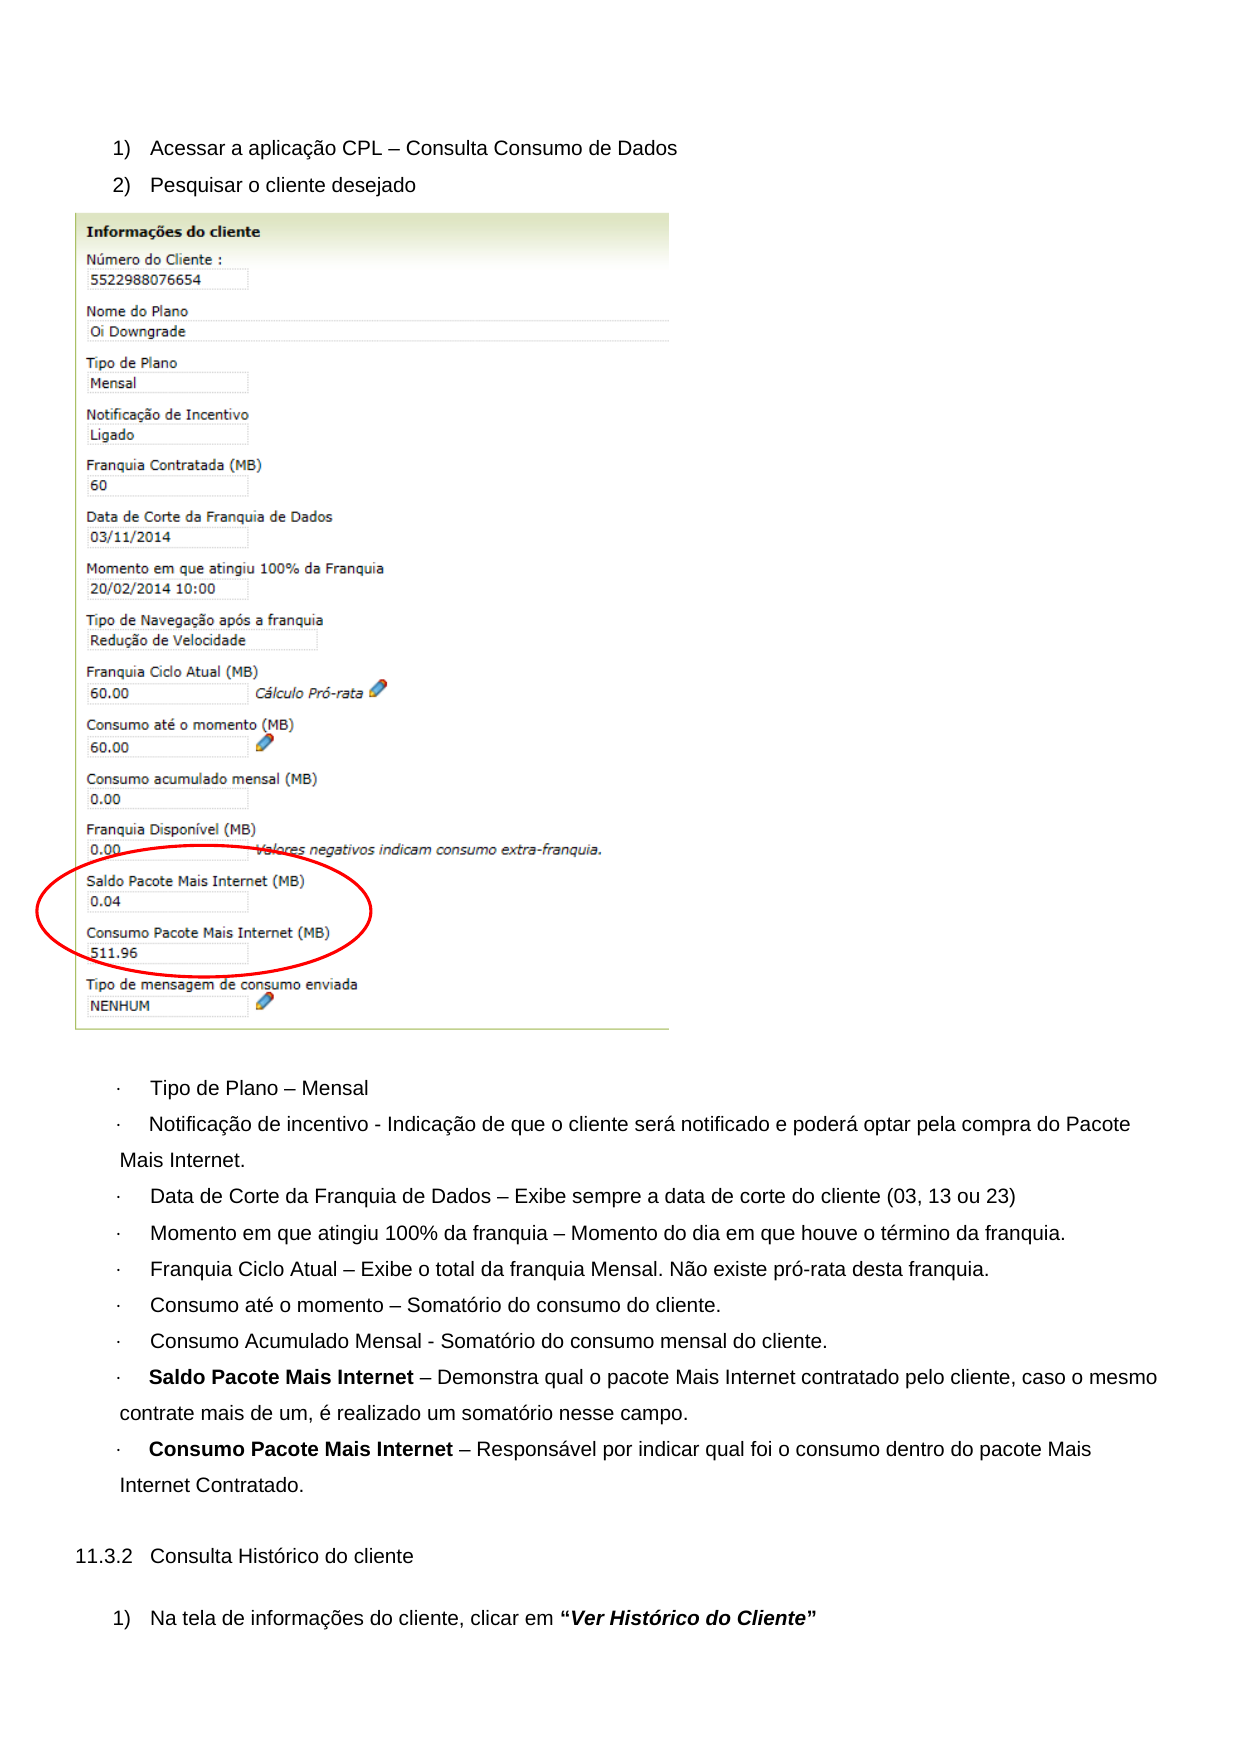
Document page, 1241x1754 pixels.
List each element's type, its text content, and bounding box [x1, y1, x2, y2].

list Consulta Histórico do cliente [75, 1544, 1165, 1568]
list Pesquisar o cliente desejado [112, 172, 1165, 196]
list Na tela de informações do cliente, clicar em “Ver Histórico do Cliente” [112, 1605, 1165, 1629]
list Data de Corte da Franquia de Dados – Exibe sempre a data de corte do cliente (03, 13 ou 23) [112, 1184, 1165, 1208]
list Consumo Acumulado Mensal - Somatório do consumo mensal do cliente. [112, 1328, 1165, 1352]
picture [75, 208, 669, 1040]
list Consumo até o momento – Somatório do consumo do cliente. [112, 1292, 1165, 1316]
list Acessar a aplicação CPL – Consulta Consumo de Dados [112, 136, 1165, 160]
list Tipo de Plano – Mensal [112, 1076, 1165, 1100]
list Consumo Pacote Mais Internet – Responsável por indicar qual foi o consumo dentro do pacote Mais Internet Contratado. [112, 1436, 1165, 1496]
list Notificação de incentivo - Indicação de que o cliente será notificado e poderá optar pela compra do Pacote Mais Internet. [112, 1112, 1165, 1172]
picture [75, 847, 369, 975]
list Momento em que atingiu 100% da franquia – Momento do dia em que houve o término da franquia. [112, 1220, 1165, 1244]
list Franquia Ciclo Atual – Exibe o total da franquia Mensal. Não existe pró-rata desta franquia. [112, 1256, 1165, 1280]
list Saldo Pacote Mais Internet – Demonstra qual o pacote Mais Internet contratado pelo cliente, caso o mesmo contrate mais de um, é realizado um somatório nesse campo. [112, 1364, 1165, 1424]
